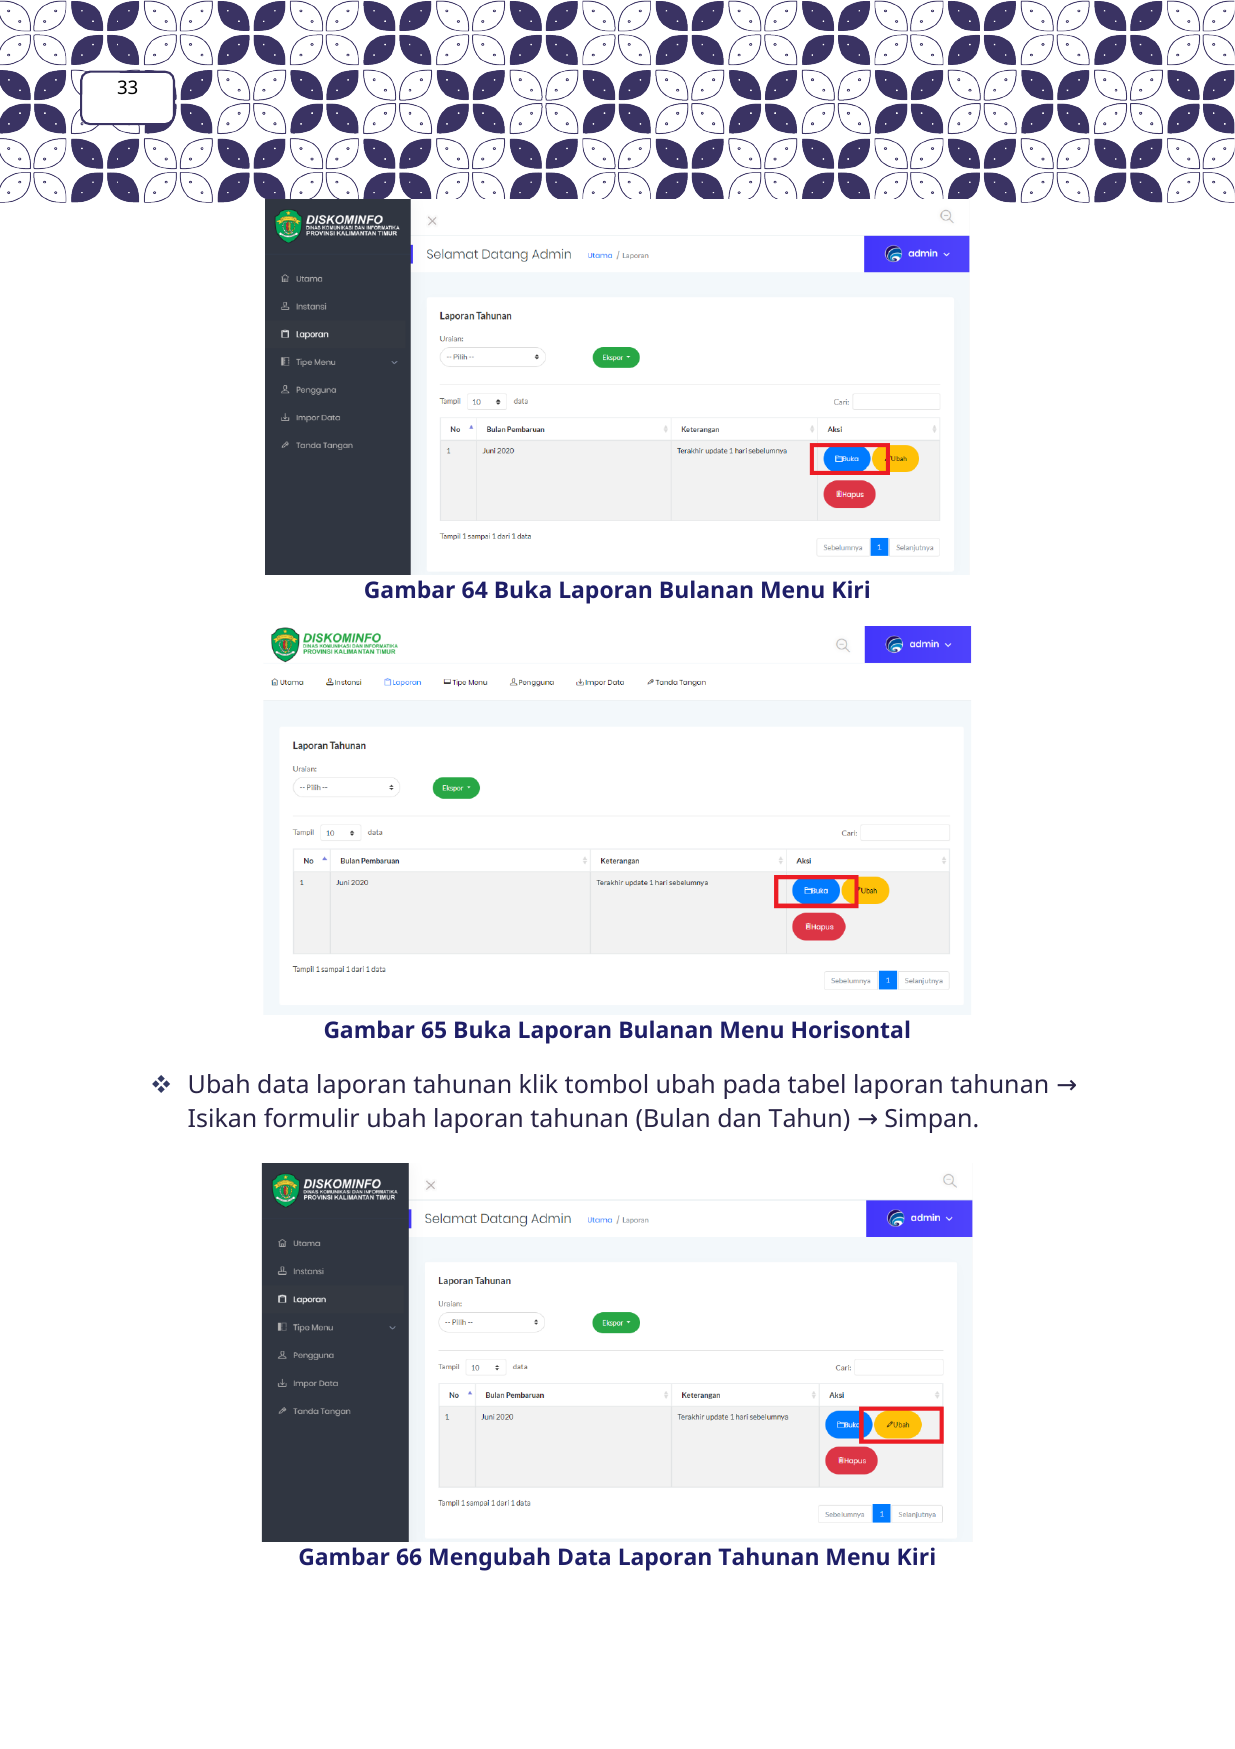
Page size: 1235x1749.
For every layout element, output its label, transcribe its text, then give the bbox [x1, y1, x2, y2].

picture [0, 0, 1235, 575]
picture [263, 626, 972, 1015]
list Ubah data laporan tahunan klik tombol ubah pada tabel laporan tahunan → Isikan formulir ubah laporan tahunan (Bulan dan Tahun) → Simpan. [150, 1066, 1084, 1134]
picture [261, 1163, 973, 1542]
